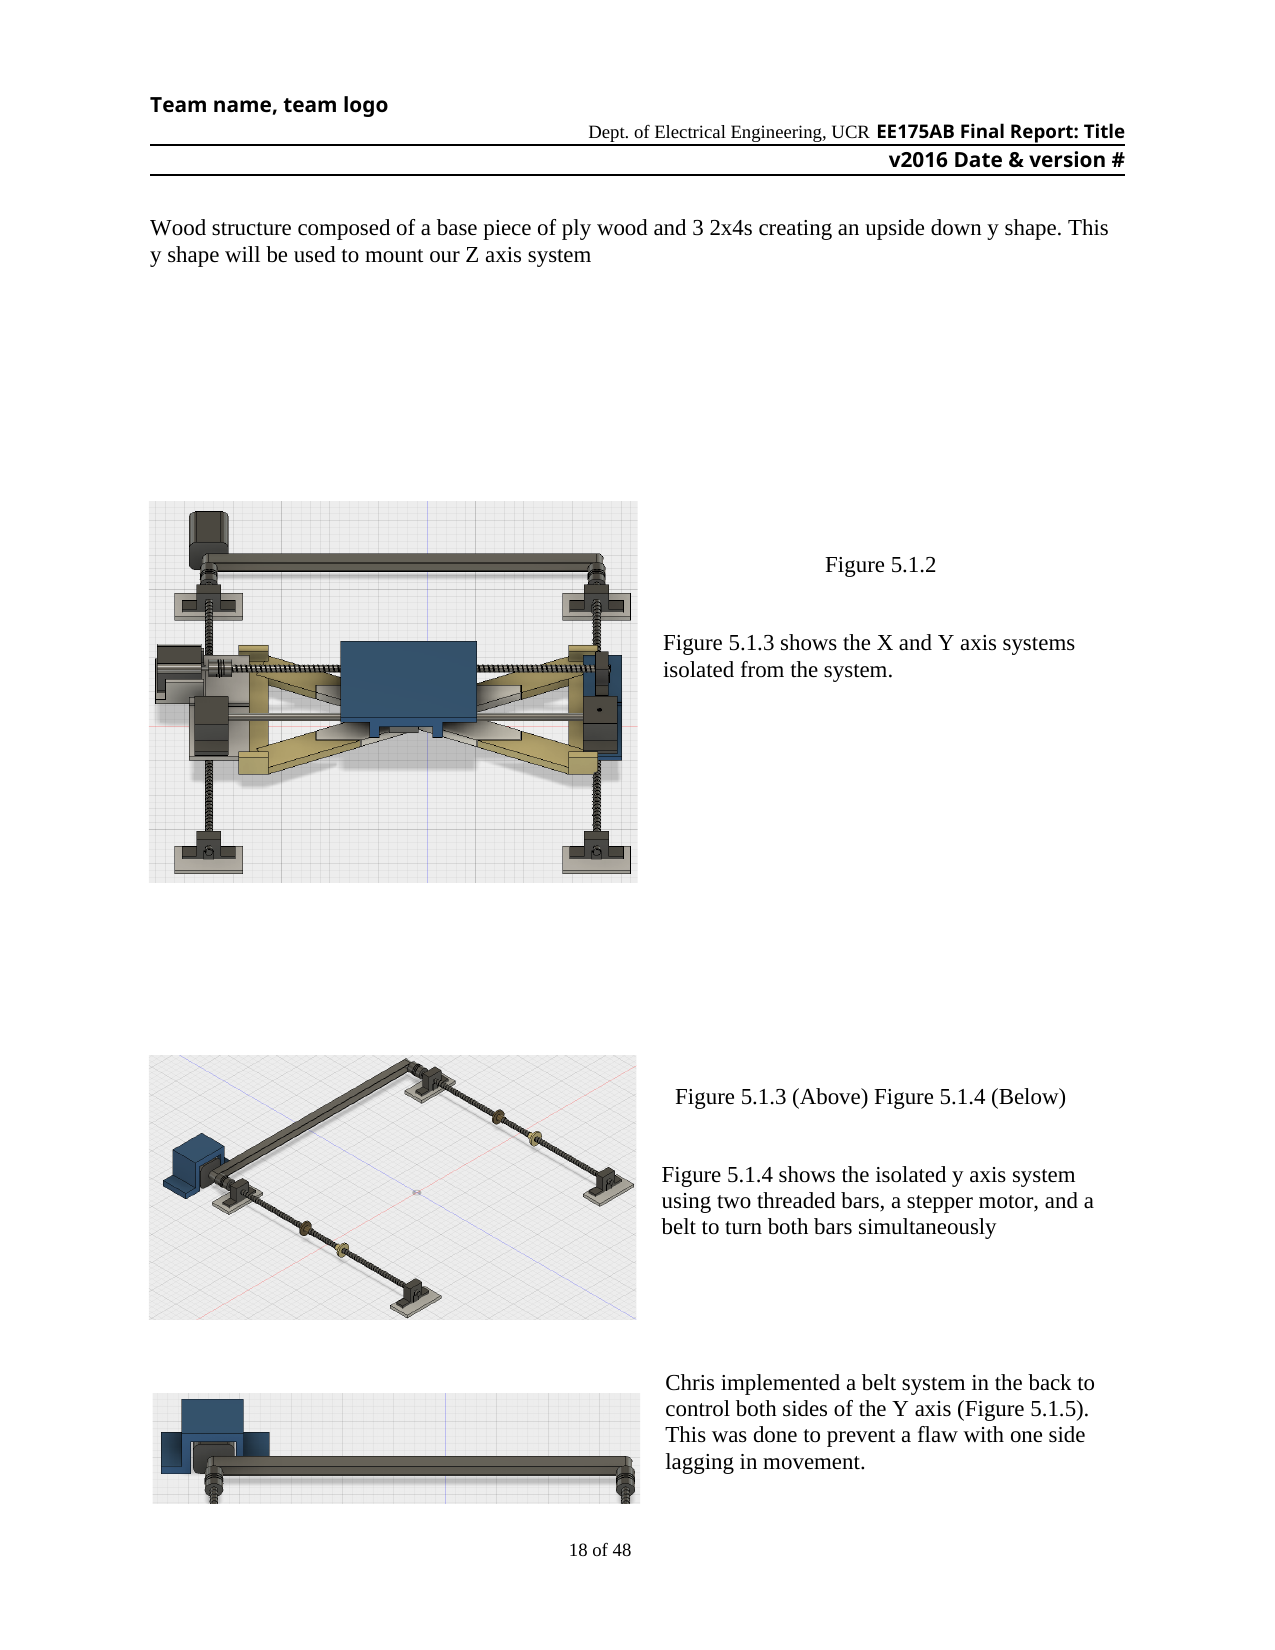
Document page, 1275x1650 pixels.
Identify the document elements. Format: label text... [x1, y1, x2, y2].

picture [148, 1055, 637, 1320]
text Figure 5.1.2 [638, 552, 1125, 578]
text Figure 5.1.3 shows the X and Y axis systems isolated from the system. [638, 629, 1125, 682]
picture [152, 1393, 641, 1504]
text Wood structure composed of a base piece of ply wood and 3 2x4s creating an upside down y shape. This y shape will be used to mount our Z axis system [150, 214, 1125, 267]
picture [148, 501, 638, 883]
text Figure 5.1.4 shows the isolated y axis system using two threaded bars, a stepper motor, and a belt to turn both bars simultaneously [637, 1161, 1125, 1240]
text Figure 5.1.3 (Above) Figure 5.1.4 (Below) [637, 1083, 1125, 1109]
text Chris implemented a belt system in the back to control both sides of the Y axis (Figure 5.1.5). This was done to prevent a flaw with one side lagging in movement. [150, 1369, 1125, 1474]
